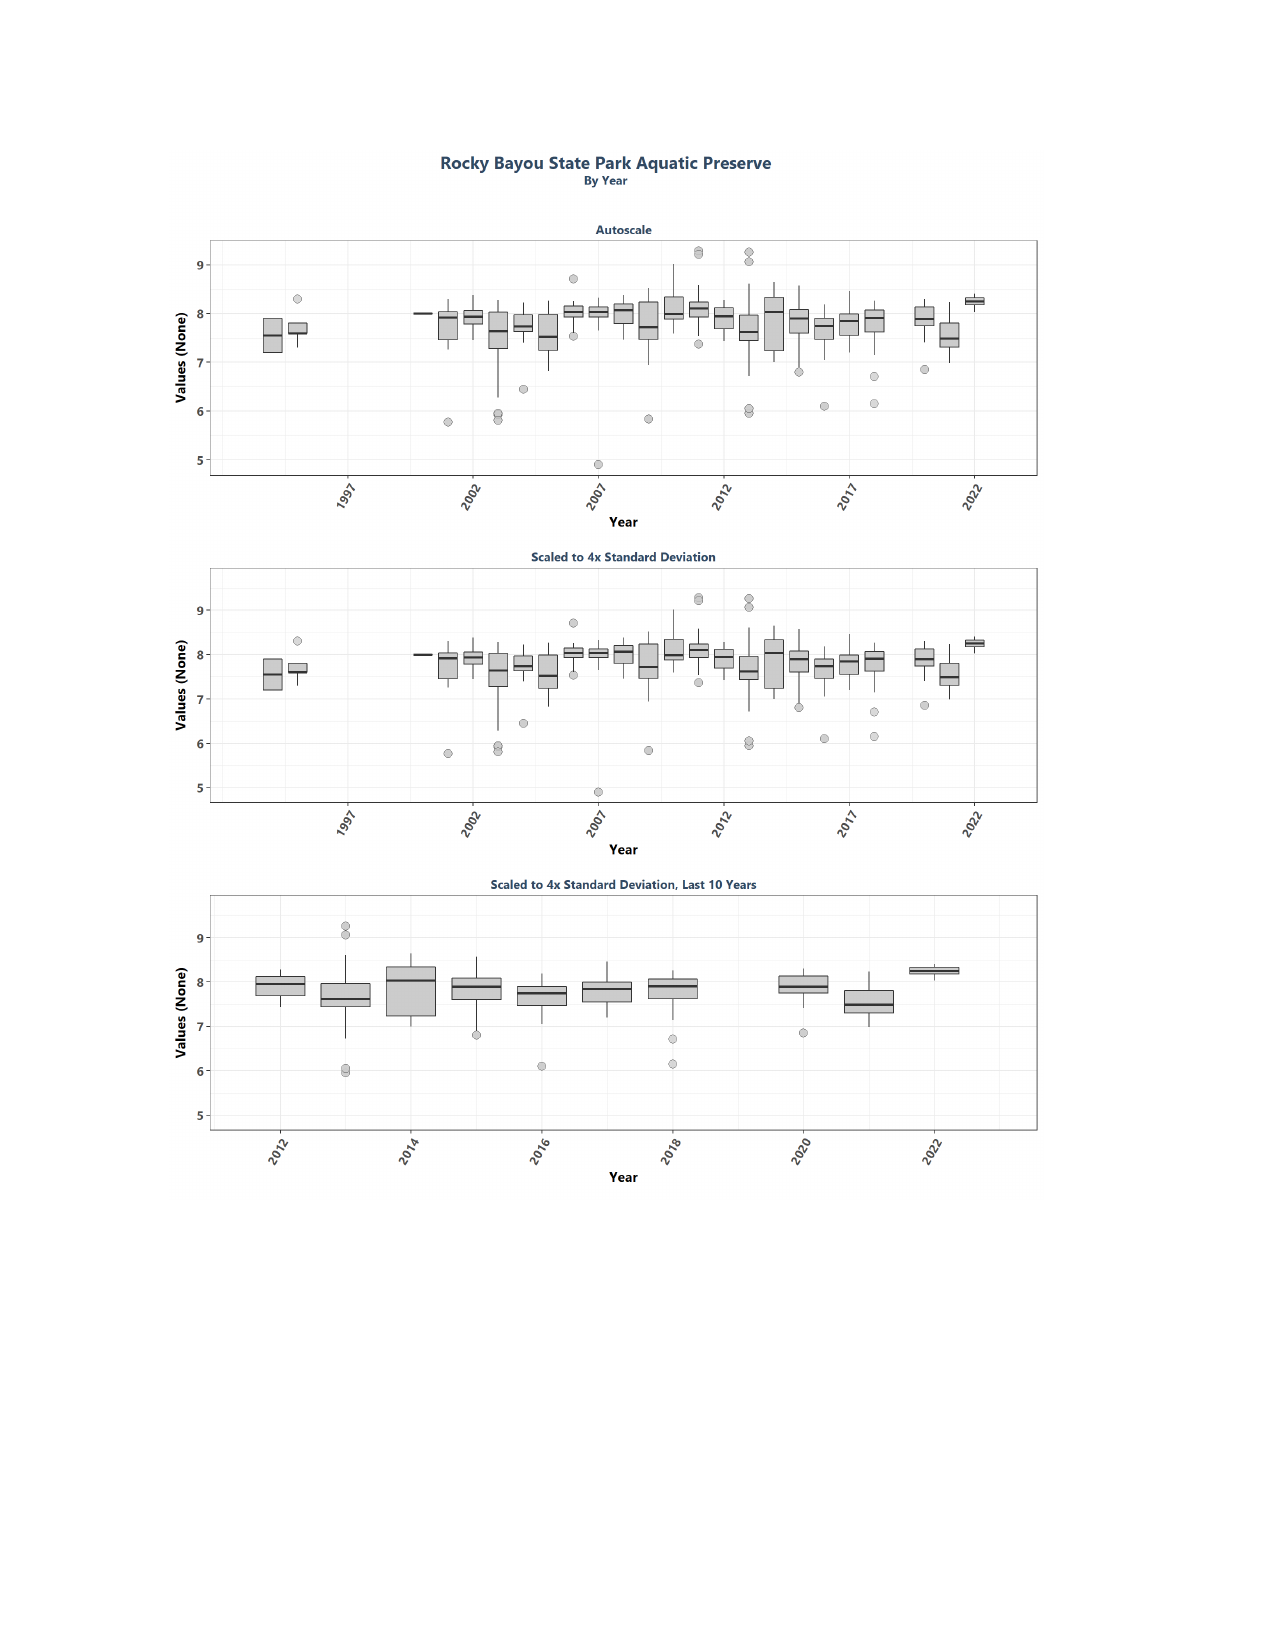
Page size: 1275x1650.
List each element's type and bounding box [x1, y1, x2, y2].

picture [168, 150, 1044, 1200]
